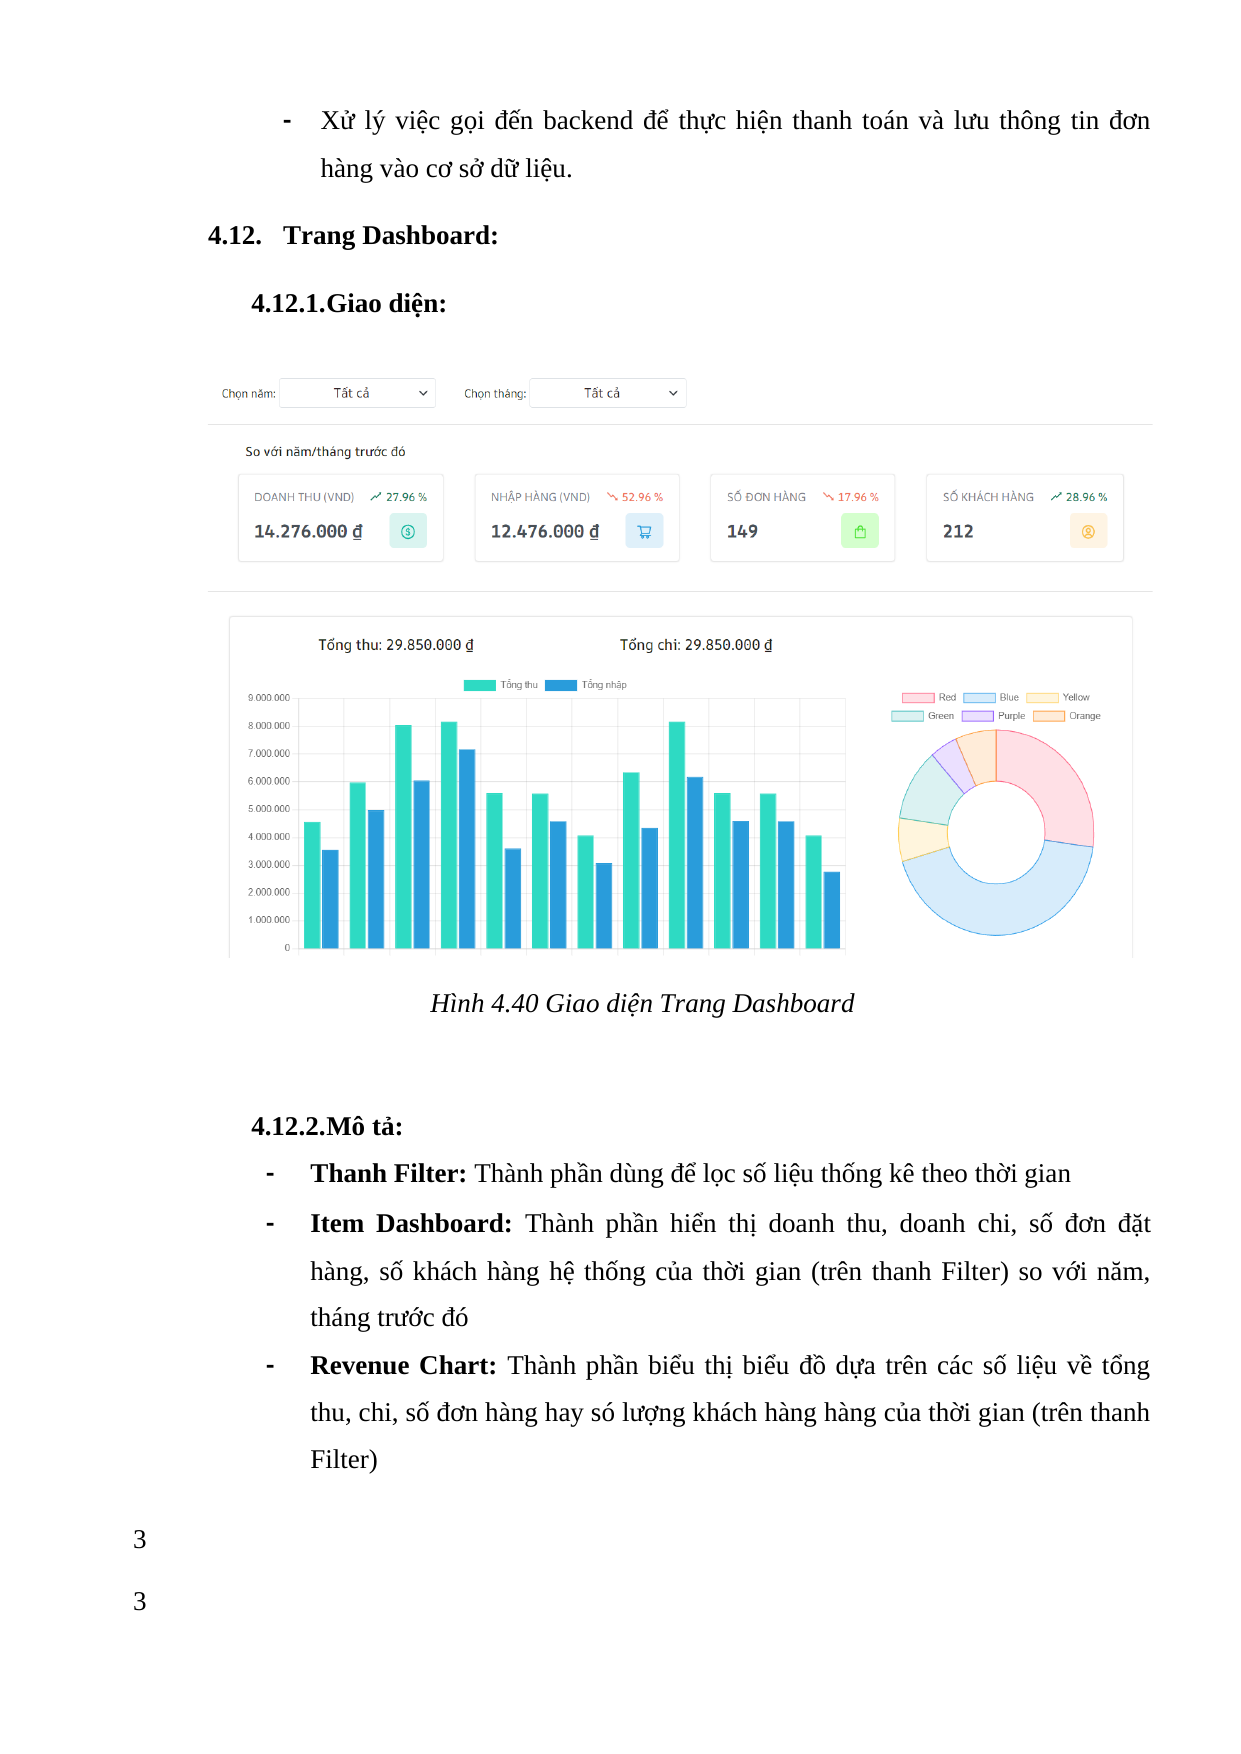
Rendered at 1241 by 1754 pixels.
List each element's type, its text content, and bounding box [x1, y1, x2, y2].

list Giao diện: [251, 287, 1152, 318]
list Thanh Filter: Thành phần dùng để lọc số liệu thống kê theo thời gian [266, 1157, 1152, 1190]
list Trang Dashboard: [208, 219, 1152, 251]
list Revenue Chart: Thành phần biểu thị biểu đồ dựa trên các số liệu về tổng thu, chi, số đơn hàng hay só lượng khách hàng hàng của thời gian (trên thanh Filter) [266, 1348, 1152, 1474]
list Mô tả: [251, 1110, 1152, 1141]
list Item Dashboard: Thành phần hiển thị doanh thu, doanh chi, số đơn đặt hàng, số khách hàng hệ thống của thời gian (trên thanh Filter) so với năm, tháng trước đó [266, 1206, 1152, 1332]
list Xử lý việc gọi đến backend để thực hiện thanh toán và lưu thông tin đơn hàng vào cơ sở dữ liệu. [283, 103, 1152, 183]
picture [207, 362, 1153, 958]
